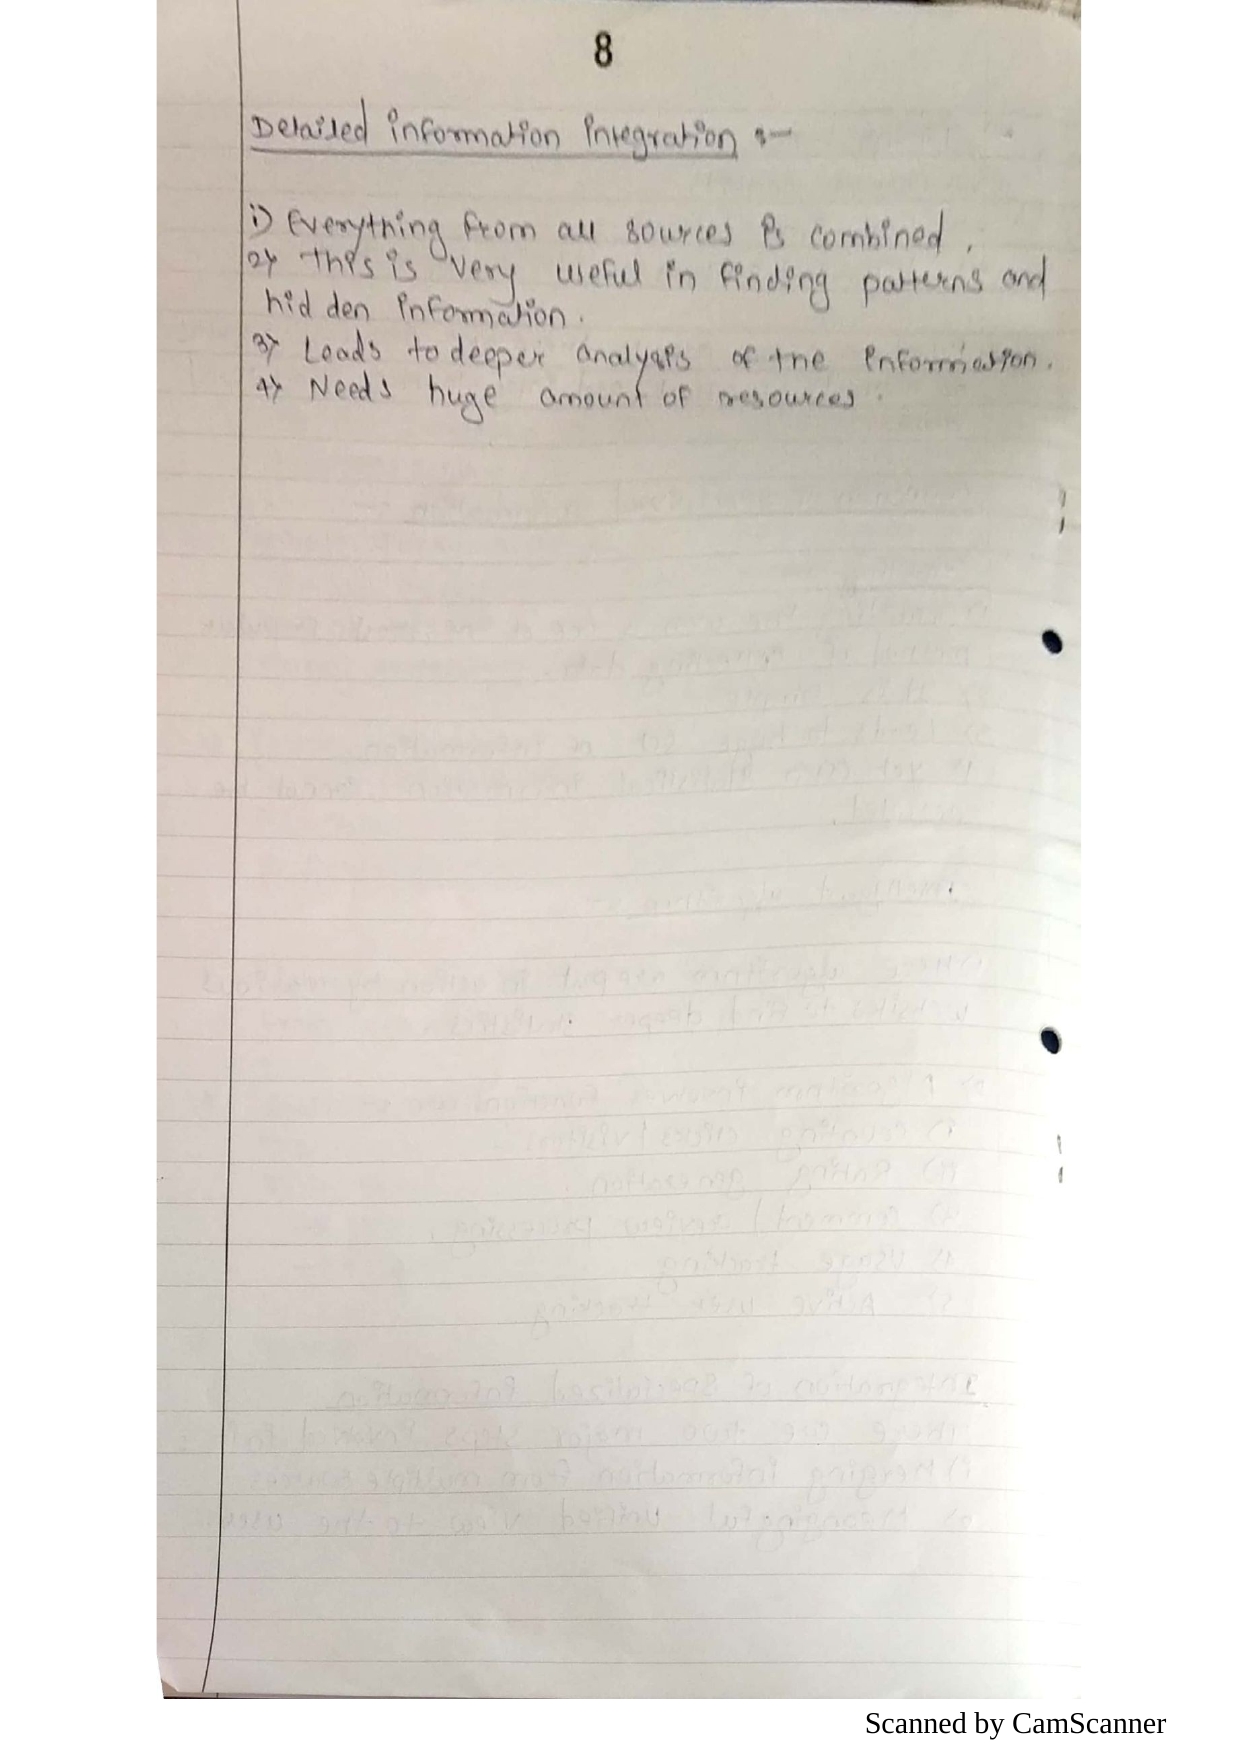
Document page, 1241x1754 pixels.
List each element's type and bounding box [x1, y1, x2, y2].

picture [156, 0, 1082, 1699]
